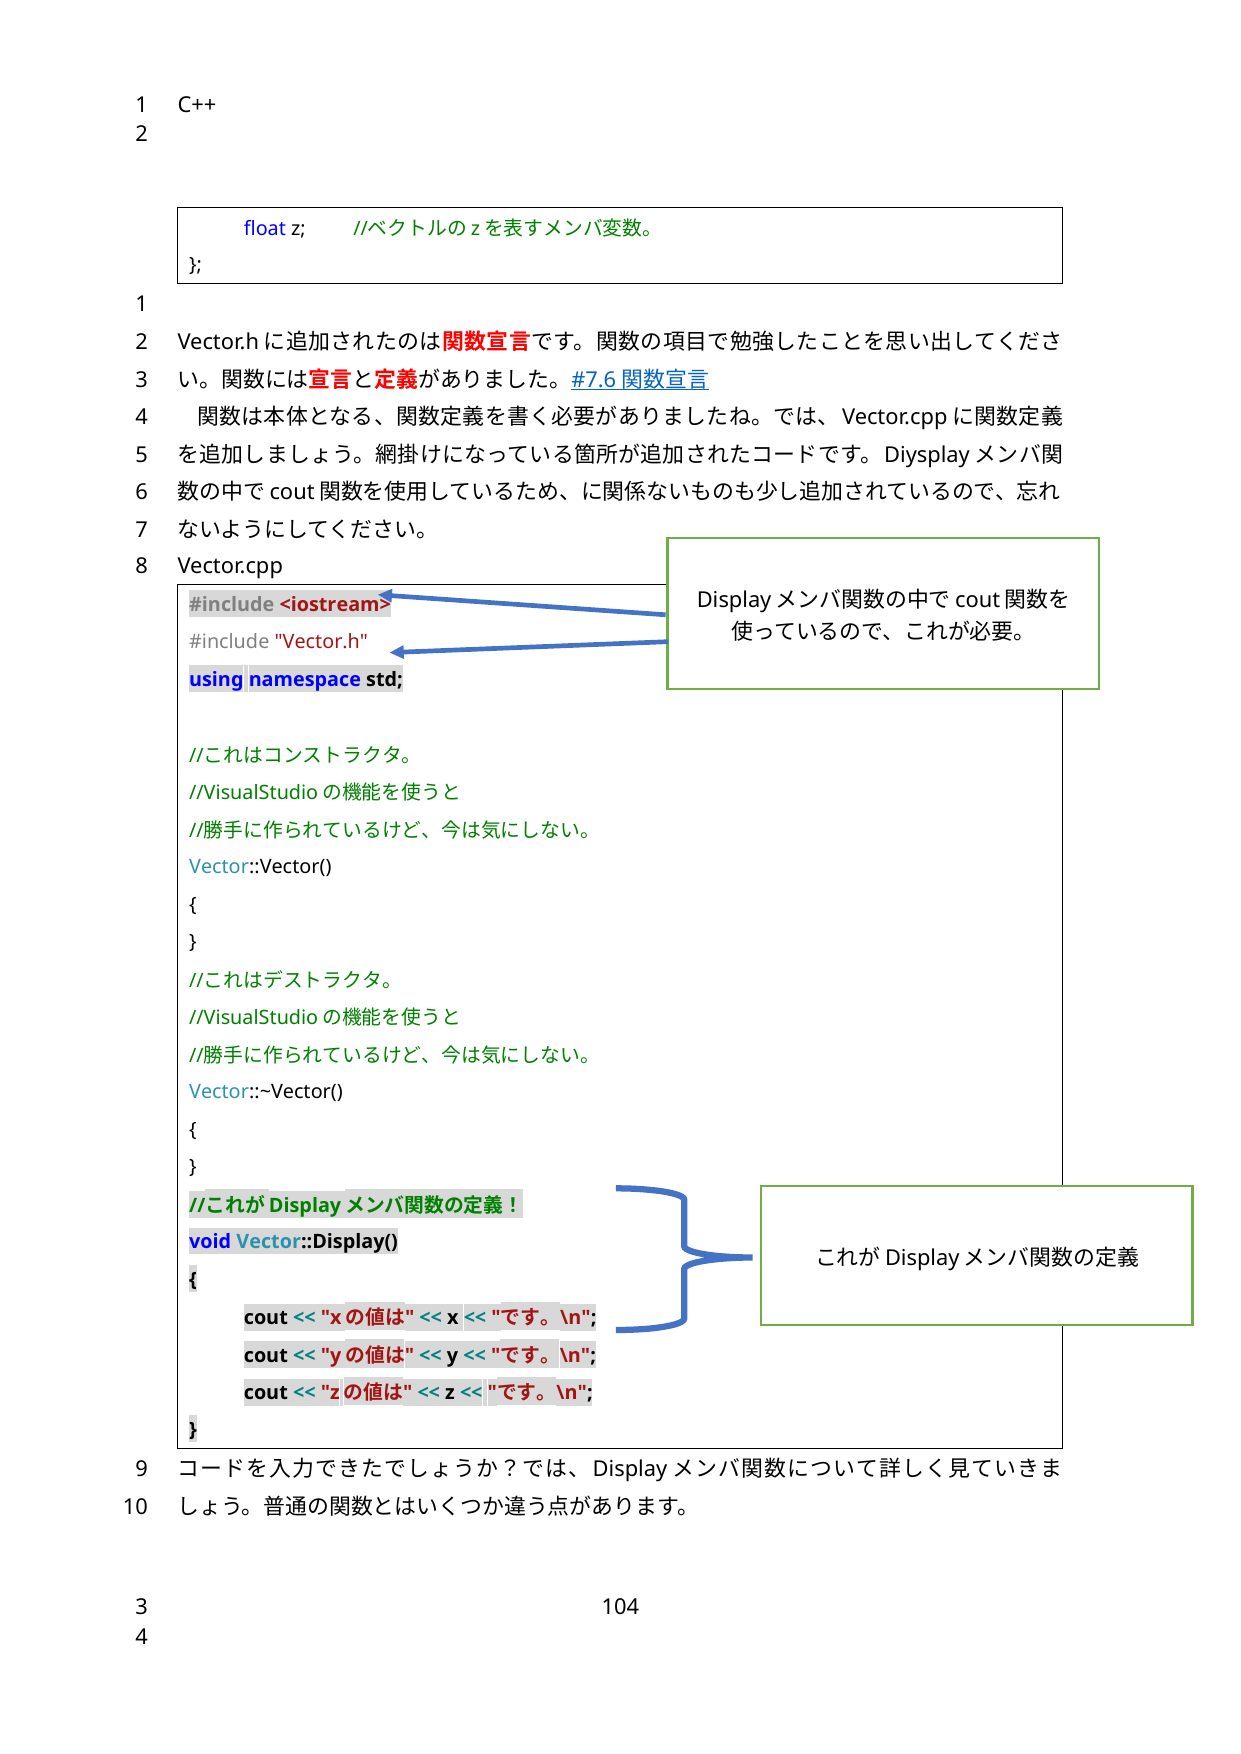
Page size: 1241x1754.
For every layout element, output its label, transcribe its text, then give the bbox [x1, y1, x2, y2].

text 関数は本体となる、関数定義を書く必要がありましたね。では、Vector.cppに関数定義を追加しましょう。網掛けになっている箇所が追加されたコードです。Diysplayメンバ関数の中でcout関数を使用しているため、に関係ないものも少し追加されているので、忘れないようにしてください。 [177, 396, 1063, 546]
text コードを入力できたでしょうか？では、Displayメンバ関数について詳しく見ていきましょう。普通の関数とはいくつか違う点があります。 [177, 1449, 1063, 1523]
text Vector.hに追加されたのは関数宣言です。関数の項目で勉強したことを思い出してください。関数には宣言と定義がありました。#7.6 関数宣言 [177, 321, 1063, 396]
table_header #include <iostream> #include "Vector.h" using namespace std; //これはコンストラクタ。 //VisualStudioの機能を使うと //勝手に作られているけど、今は気にしない。 Vector::Vector() { } //これはデストラクタ。 //VisualStudioの機能を使うと //勝手に作られているけど、今は気にしない。 Vector::~Vector() { } //これがDisplayメンバ関数の定義！ void Vector::Display() { cout << "xの値は" << x << "です。\n"; cout << "yの値は" << y << "です。\n"; cout << "zの値は" << z << "です。\n"; } [178, 585, 1062, 1447]
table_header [178, 208, 1062, 283]
text Vector.cpp [177, 546, 666, 584]
